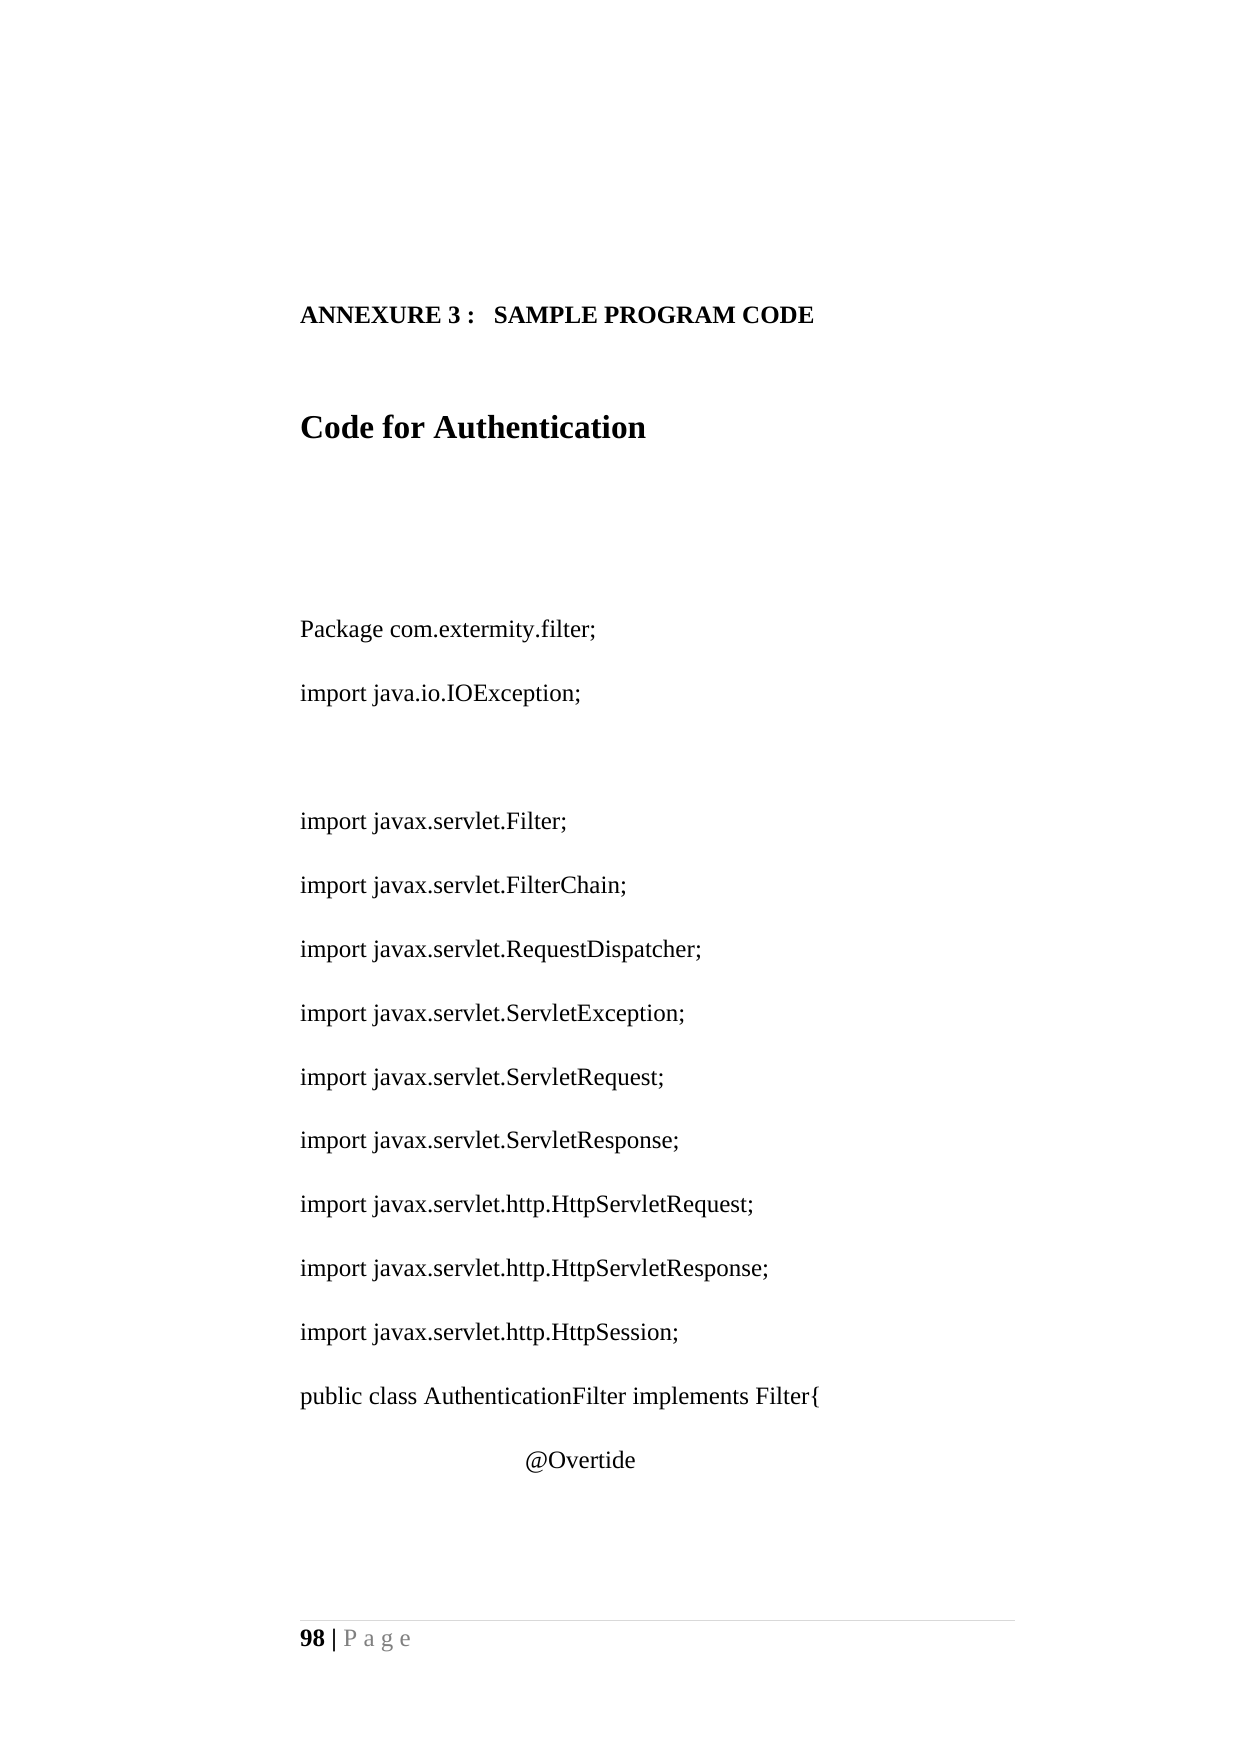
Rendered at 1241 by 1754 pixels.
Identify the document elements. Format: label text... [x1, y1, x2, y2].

text import javax.servlet.ServletException; [300, 998, 1015, 1026]
text import javax.servlet.Filter; [300, 806, 1015, 834]
text import javax.servlet.ServletResponse; [300, 1126, 1015, 1154]
text Package com.extermity.filter; [300, 614, 1015, 643]
text import java.io.IOException; [300, 678, 1015, 707]
text import javax.servlet.RequestDispatcher; [300, 934, 1015, 962]
text import javax.servlet.http.HttpServletResponse; [300, 1253, 1015, 1282]
text import javax.servlet.FilterChain; [300, 870, 1015, 898]
text ANNEXURE 3 : SAMPLE PROGRAM CODE [300, 300, 927, 329]
text public class AuthenticationFilter implements Filter{ [300, 1381, 1015, 1410]
text Code for Authentication [300, 408, 1015, 446]
text import javax.servlet.http.HttpServletRequest; [300, 1189, 1015, 1218]
text @Overtide [450, 1445, 1015, 1474]
text import javax.servlet.http.HttpSession; [300, 1317, 1015, 1346]
text import javax.servlet.ServletRequest; [300, 1062, 1015, 1090]
